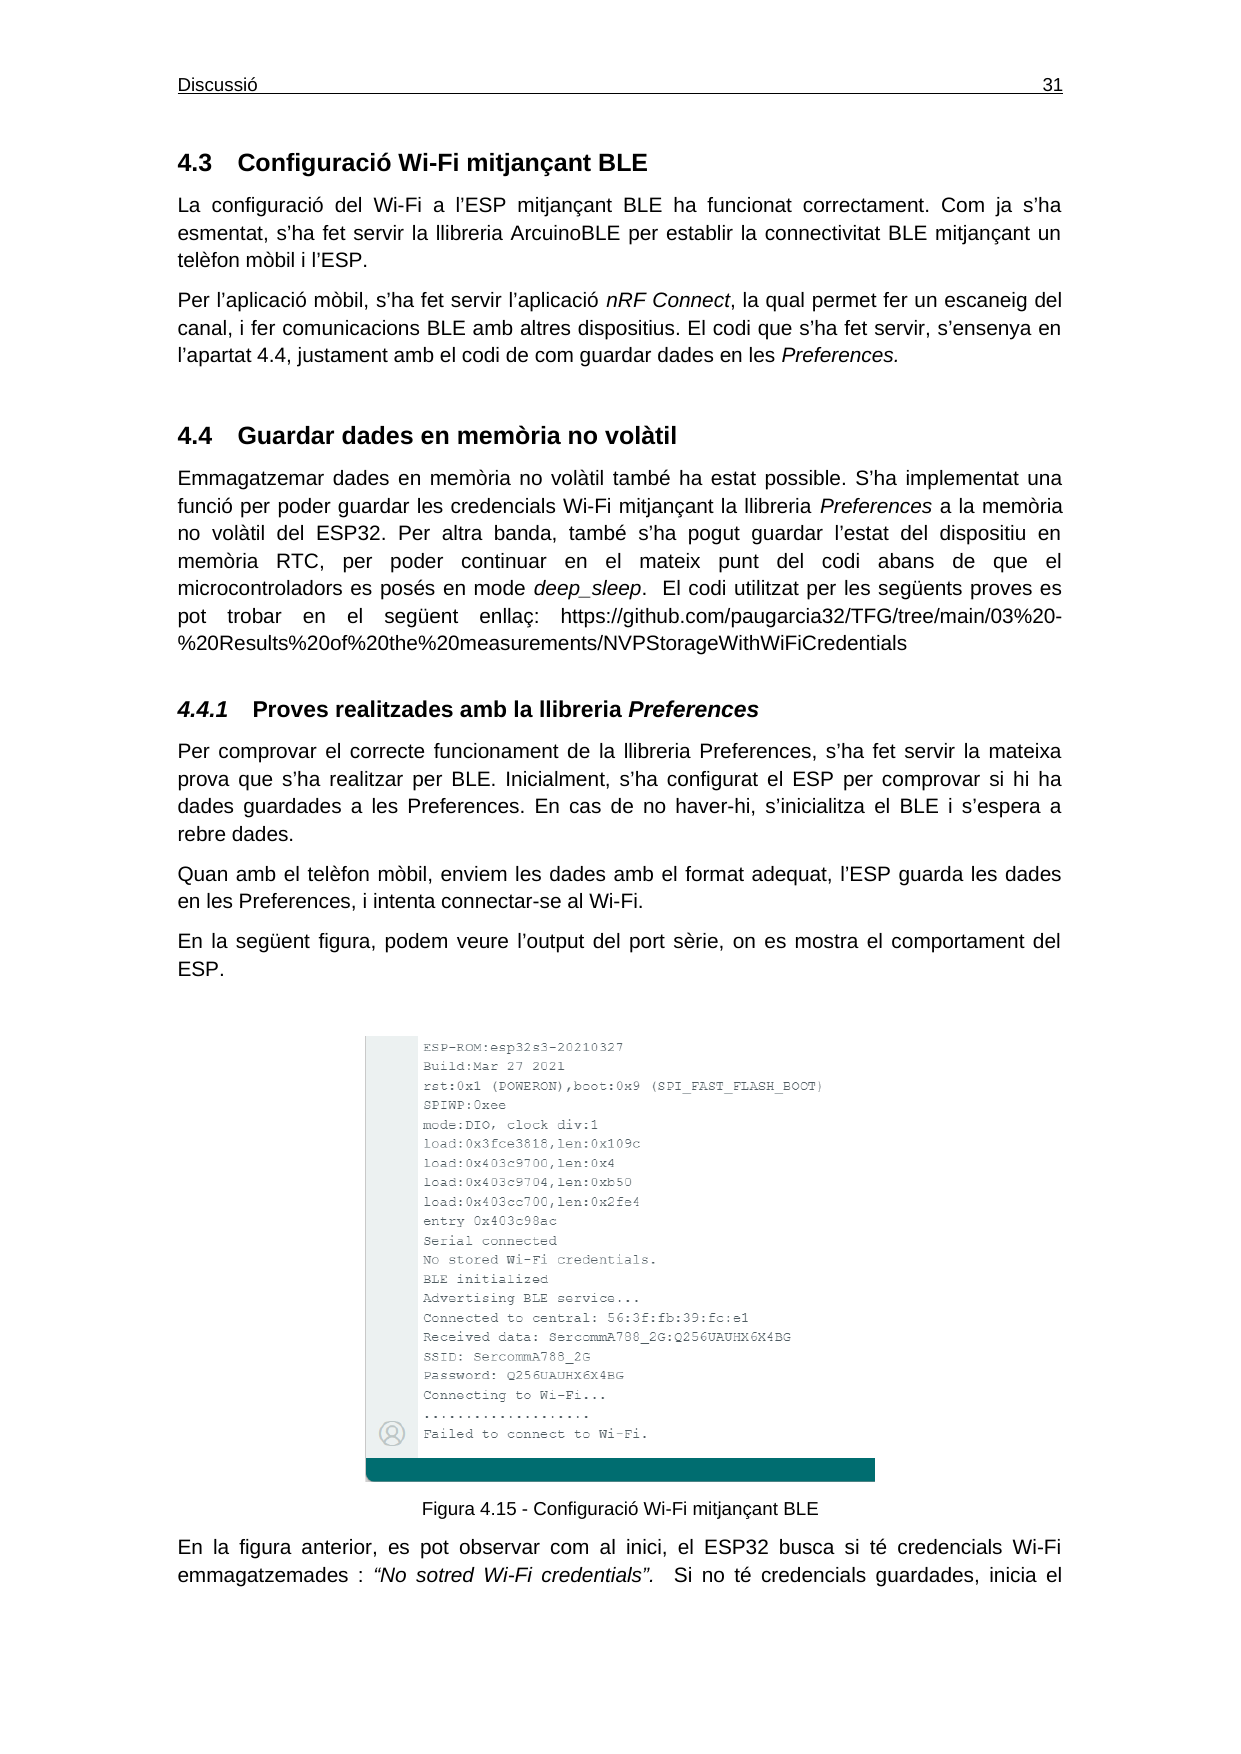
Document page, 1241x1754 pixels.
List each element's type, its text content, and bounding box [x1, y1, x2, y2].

subtitle Proves realitzades amb la llibreria Preferences [177, 696, 1063, 722]
subtitle Guardar dades en memòria no volàtil [177, 421, 1063, 449]
text La configuració del Wi-Fi a l’ESP mitjançant BLE ha funcionat correctament. Com ja s’ha esmentat, s’ha fet servir la llibreria ArcuinoBLE per establir la connectivitat BLE mitjançant un telèfon mòbil i l’ESP. [177, 193, 1063, 272]
text Per l’aplicació mòbil, s’ha fet servir l’aplicació nRF Connect, la qual permet fer un escaneig del canal, i fer comunicacions BLE amb altres dispositius. El codi que s’ha fet servir, s’ensenya en l’apartat 4.4, justament amb el codi de com guardar dades en les Preferences. [177, 288, 1063, 367]
text En la següent figura, podem veure l’output del port sèrie, on es mostra el comportament del ESP. [177, 929, 1063, 980]
text Per comprovar el correcte funcionament de la llibreria Preferences, s’ha fet servir la mateixa prova que s’ha realitzar per BLE. Inicialment, s’ha configurat el ESP per comprovar si hi ha dades guardades a les Preferences. En cas de no haver-hi, s’inicialitza el BLE i s’espera a rebre dades. [177, 739, 1063, 845]
picture [365, 1036, 875, 1482]
text Quan amb el telèfon mòbil, enviem les dades amb el format adequat, l’ESP guarda les dades en les Preferences, i intenta connectar-se al Wi-Fi. [177, 861, 1063, 913]
text Emmagatzemar dades en memòria no volàtil també ha estat possible. S’ha implementat una funció per poder guardar les credencials Wi-Fi mitjançant la llibreria Preferences a la memòria no volàtil del ESP32. Per altra banda, també s’ha pogut guardar l’estat del dispositiu en memòria RTC, per poder continuar en el mateix punt del codi abans de que el microcontroladors es posés en mode deep_sleep. El codi utilitzat per les següents proves es pot trobar en el següent enllaç: https://github.com/paugarcia32/TFG/tree/main/03%20-%20Results%20of%20the%20measurements/NVPStorageWithWiFiCredentials [177, 466, 1063, 655]
subtitle Configuració Wi-Fi mitjançant BLE [177, 148, 1063, 176]
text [177, 1535, 1063, 1586]
